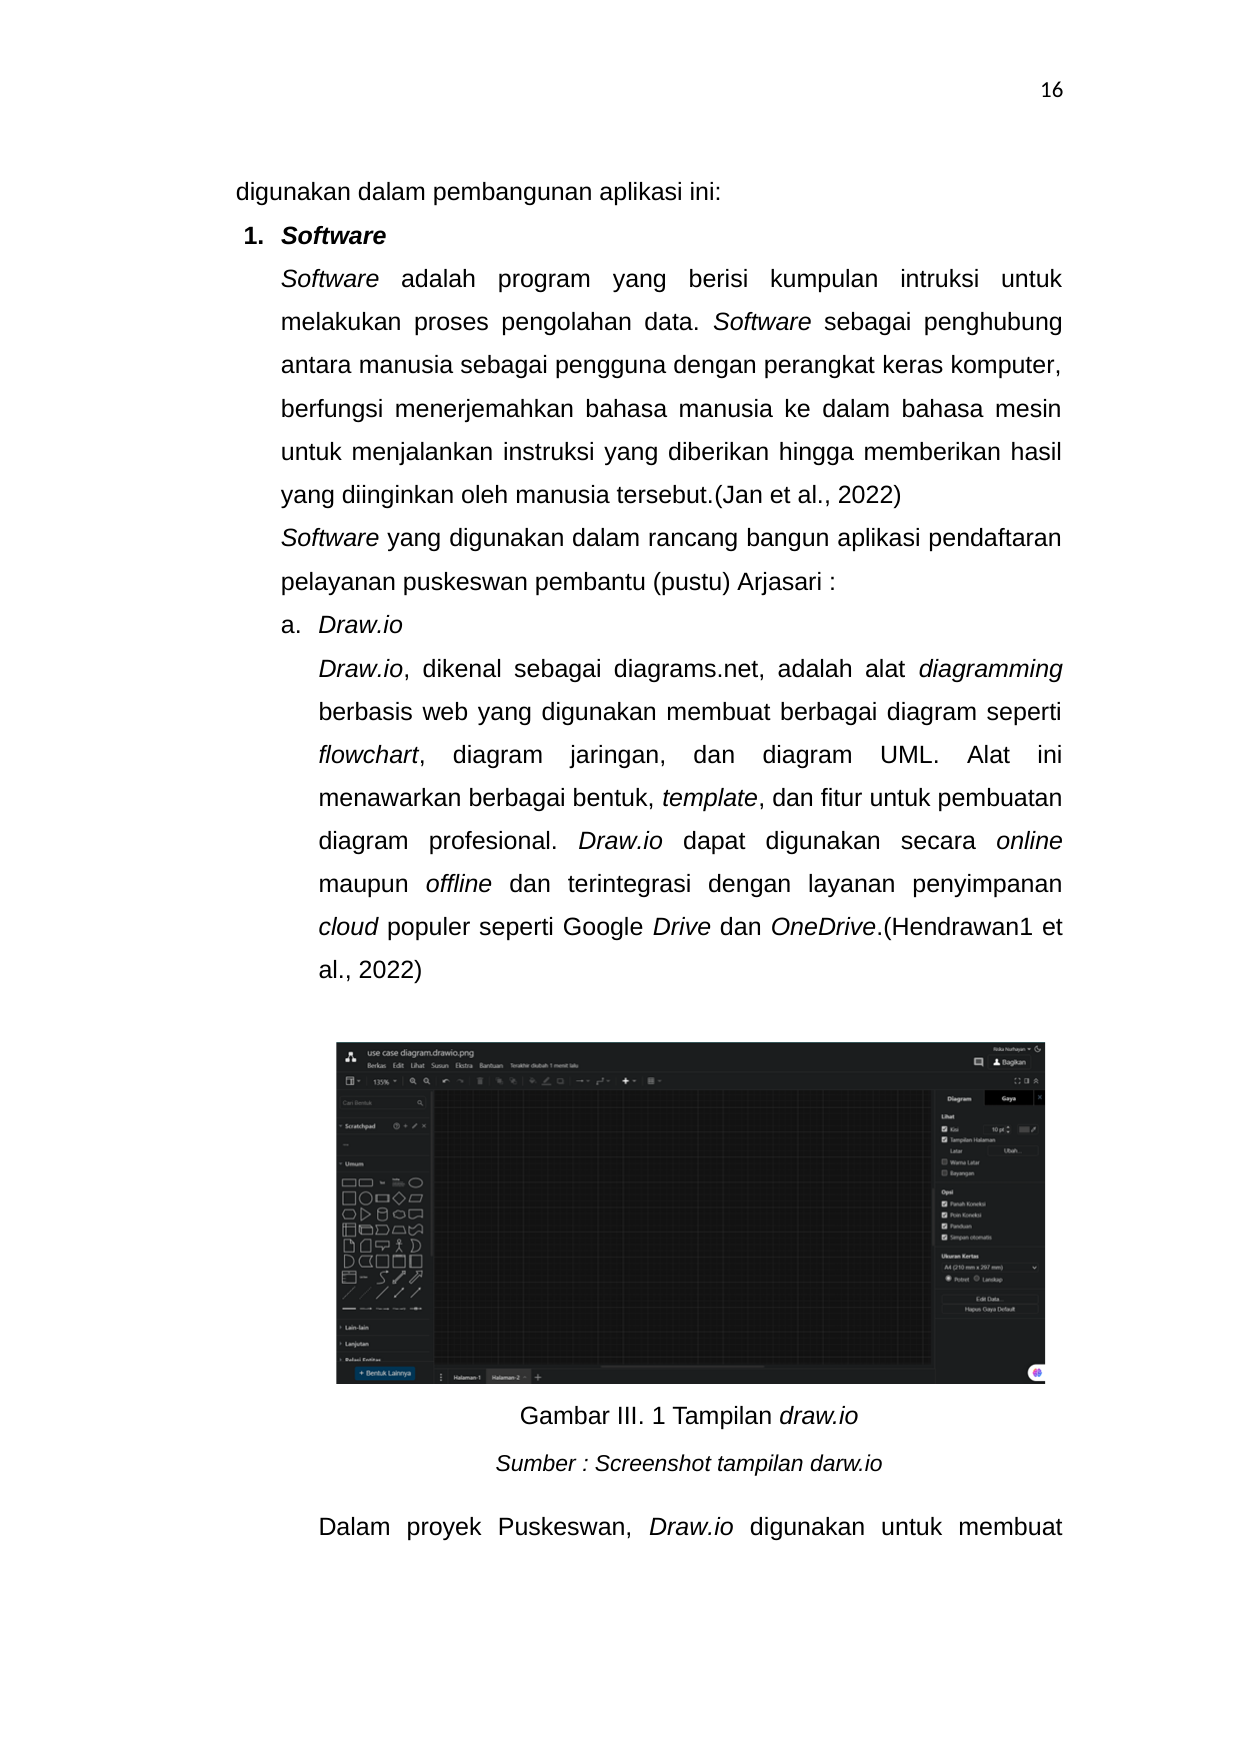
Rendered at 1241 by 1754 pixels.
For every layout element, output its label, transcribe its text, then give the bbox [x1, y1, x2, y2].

text Draw.io, dikenal sebagai diagrams.net, adalah alat diagramming berbasis web yang digunakan membuat berbagai diagram seperti flowchart, diagram jaringan, dan diagram UML. Alat ini menawarkan berbagai bentuk, template, dan fitur untuk pembuatan diagram profesional. Draw.io dapat digunakan secara online maupun offline dan terintegrasi dengan layanan penyimpanan cloud populer seperti Google Drive dan OneDrive. [318, 654, 1063, 984]
text Gambar III. 1 Tampilan draw.io [317, 1401, 1063, 1429]
list Software [243, 221, 1063, 249]
text Sumber : Screenshot tampilan darw.io [317, 1450, 1063, 1477]
list Draw.io [281, 610, 1063, 639]
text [236, 177, 1063, 206]
picture [336, 1042, 1046, 1384]
text Software adalah program yang berisi kumpulan intruksi untuk melakukan proses pengolahan data. Software sebagai penghubung antara manusia sebagai pengguna dengan perangkat keras komputer, berfungsi menerjemahkan bahasa manusia ke dalam bahasa mesin untuk menjalankan instruksi yang diberikan hingga memberikan hasil yang diinginkan oleh manusia tersebut. [281, 264, 1063, 509]
text Software yang digunakan dalam rancang bangun aplikasi pendaftaran pelayanan puskeswan pembantu (pustu) Arjasari : [281, 523, 1063, 595]
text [318, 1512, 1063, 1540]
